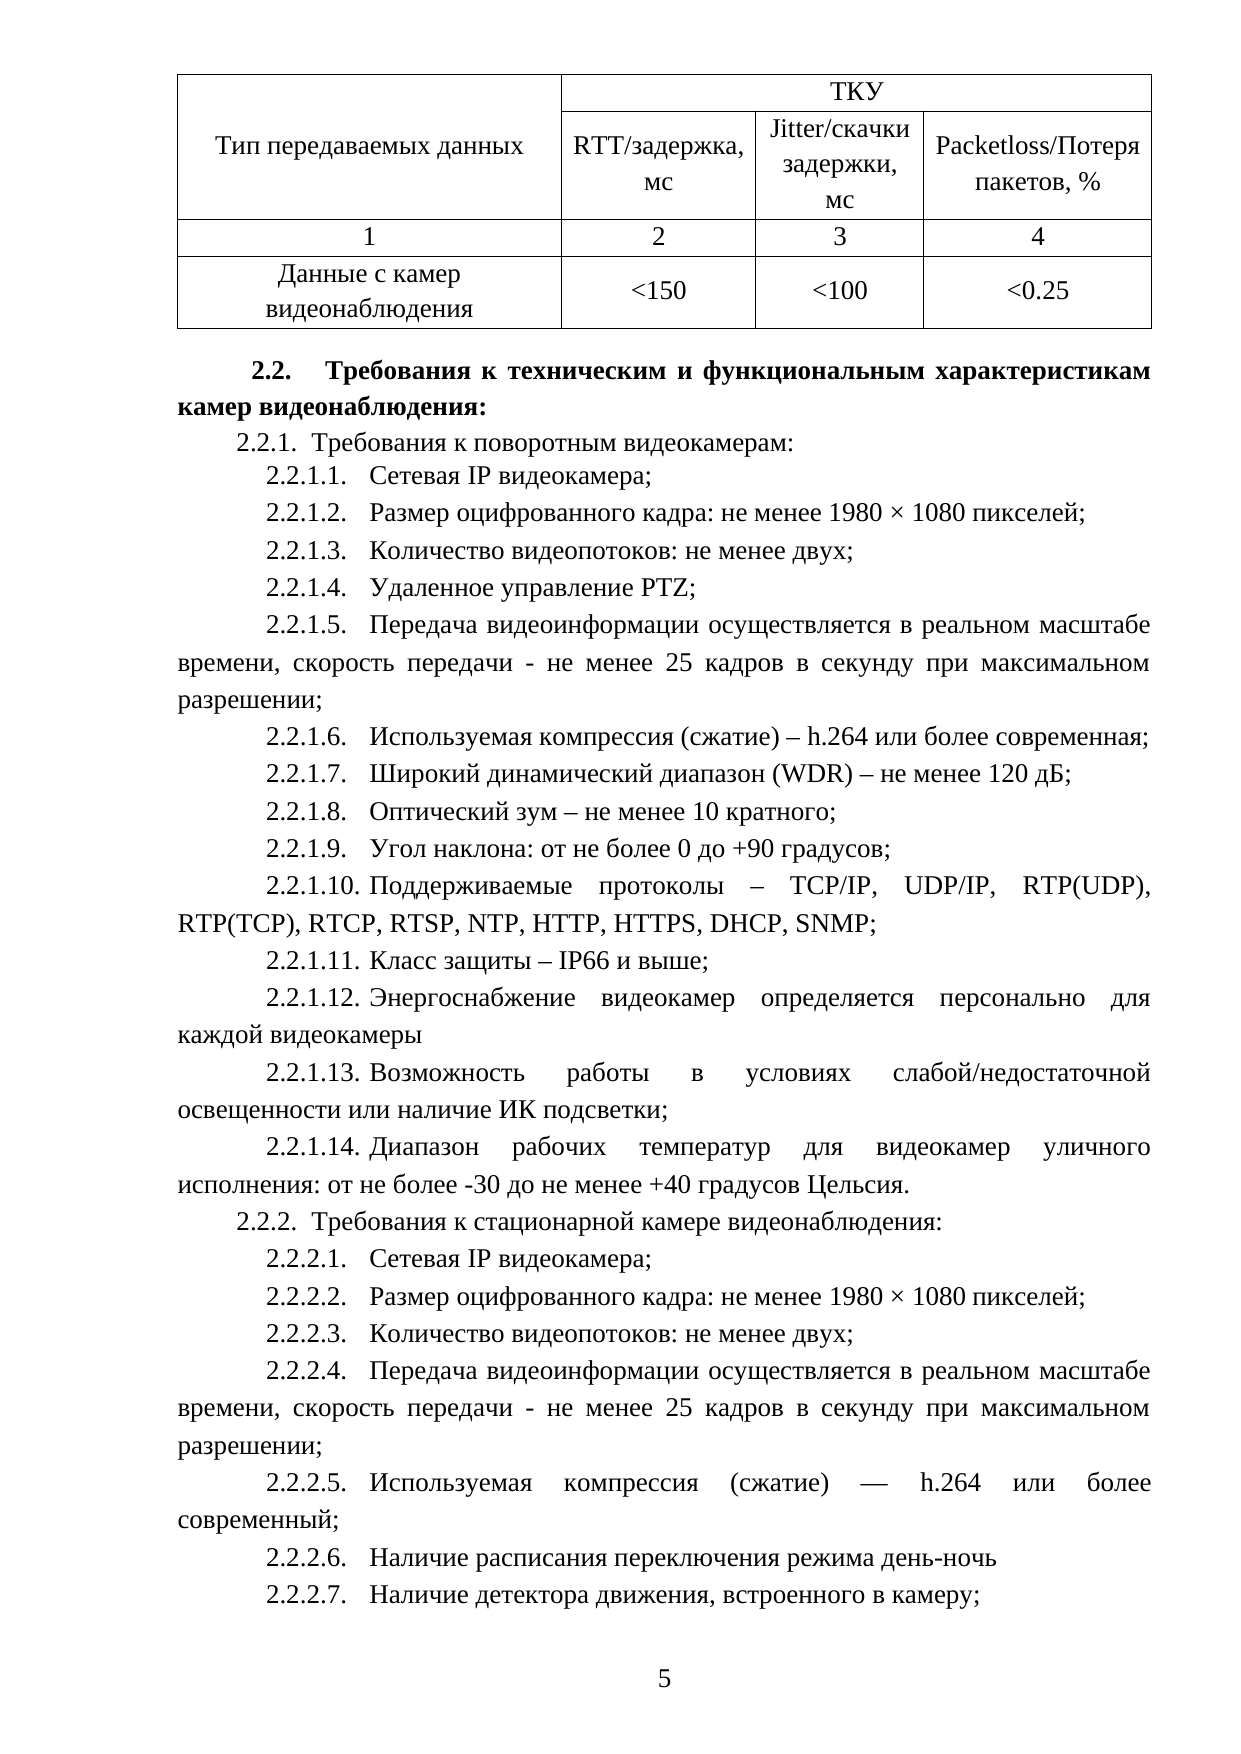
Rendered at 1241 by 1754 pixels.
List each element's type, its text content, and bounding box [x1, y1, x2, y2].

list Сетевая IP видеокамера; [177, 459, 1152, 490]
list Передача видеоинформации осуществляется в реальном масштабе времени, скорость передачи - не менее 25 кадров в секунду при максимальном разрешении; [177, 608, 1152, 714]
list Удаленное управление PTZ; [177, 571, 1152, 602]
table_cell <100 [756, 257, 923, 328]
list Количество видеопотоков: не менее двух; [177, 1317, 1152, 1348]
list Диапазон рабочих температур для видеокамер уличного исполнения: от не более -30 до не менее +40 градусов Цельсия. [177, 1130, 1152, 1199]
list Размер оцифрованного кадра: не менее 1980 × 1080 пикселей; [177, 1279, 1152, 1311]
table_cell 2 [562, 220, 755, 256]
table_cell Jitter/скачки задержки, мс [756, 112, 923, 219]
table_header ТКУ [562, 75, 1151, 111]
table_cell 3 [756, 220, 923, 256]
list Требования к поворотным видеокамерам: [236, 426, 1152, 457]
list Поддерживаемые протоколы – TCP/IP, UDP/IP, RTP(UDP), RTP(TCP), RTCP, RTSP, NTP, HTTP, HTTPS, DHCP, SNMP; [177, 869, 1152, 938]
list Размер оцифрованного кадра: не менее 1980 × 1080 пикселей; [177, 496, 1152, 528]
list Передача видеоинформации осуществляется в реальном масштабе времени, скорость передачи - не менее 25 кадров в секунду при максимальном разрешении; [177, 1354, 1152, 1460]
table_cell 1 [178, 220, 561, 256]
list Наличие расписания переключения режима день-ночь [177, 1541, 1152, 1572]
list Оптический зум – не менее 10 кратного; [177, 795, 1152, 826]
list Используемая компрессия (сжатие) – h.264 или более современная; [177, 720, 1152, 751]
table_cell 4 [924, 220, 1151, 256]
table_cell <0.25 [924, 257, 1151, 328]
list Угол наклона: от не более 0 до +90 градусов; [177, 832, 1152, 863]
list Требования к стационарной камере видеонаблюдения: [236, 1205, 1152, 1236]
list Наличие детектора движения, встроенного в камеру; [177, 1578, 1152, 1609]
table_cell Данные с камер видеонаблюдения [178, 257, 561, 328]
list Возможность работы в условиях слабой/недостаточной освещенности или наличие ИК подсветки; [177, 1056, 1152, 1124]
table_header Тип передаваемых данных [178, 75, 561, 219]
list Сетевая IP видеокамера; [177, 1242, 1152, 1273]
list Широкий динамический диапазон (WDR) – не менее 120 дБ; [177, 757, 1152, 789]
table_cell RTT/задержка, мс [562, 112, 755, 219]
table_cell <150 [562, 257, 755, 328]
list Класс защиты – IP66 и выше; [177, 944, 1152, 975]
list Количество видеопотоков: не менее двух; [177, 534, 1152, 565]
list Используемая компрессия (сжатие) — h.264 или более современный; [177, 1466, 1152, 1534]
list Требования к техническим и функциональным характеристикам камер видеонаблюдения: [177, 354, 1152, 421]
list Энергоснабжение видеокамер определяется персонально для каждой видеокамеры [177, 981, 1152, 1050]
table_cell Packetloss/Потеря пакетов, % [924, 112, 1151, 219]
